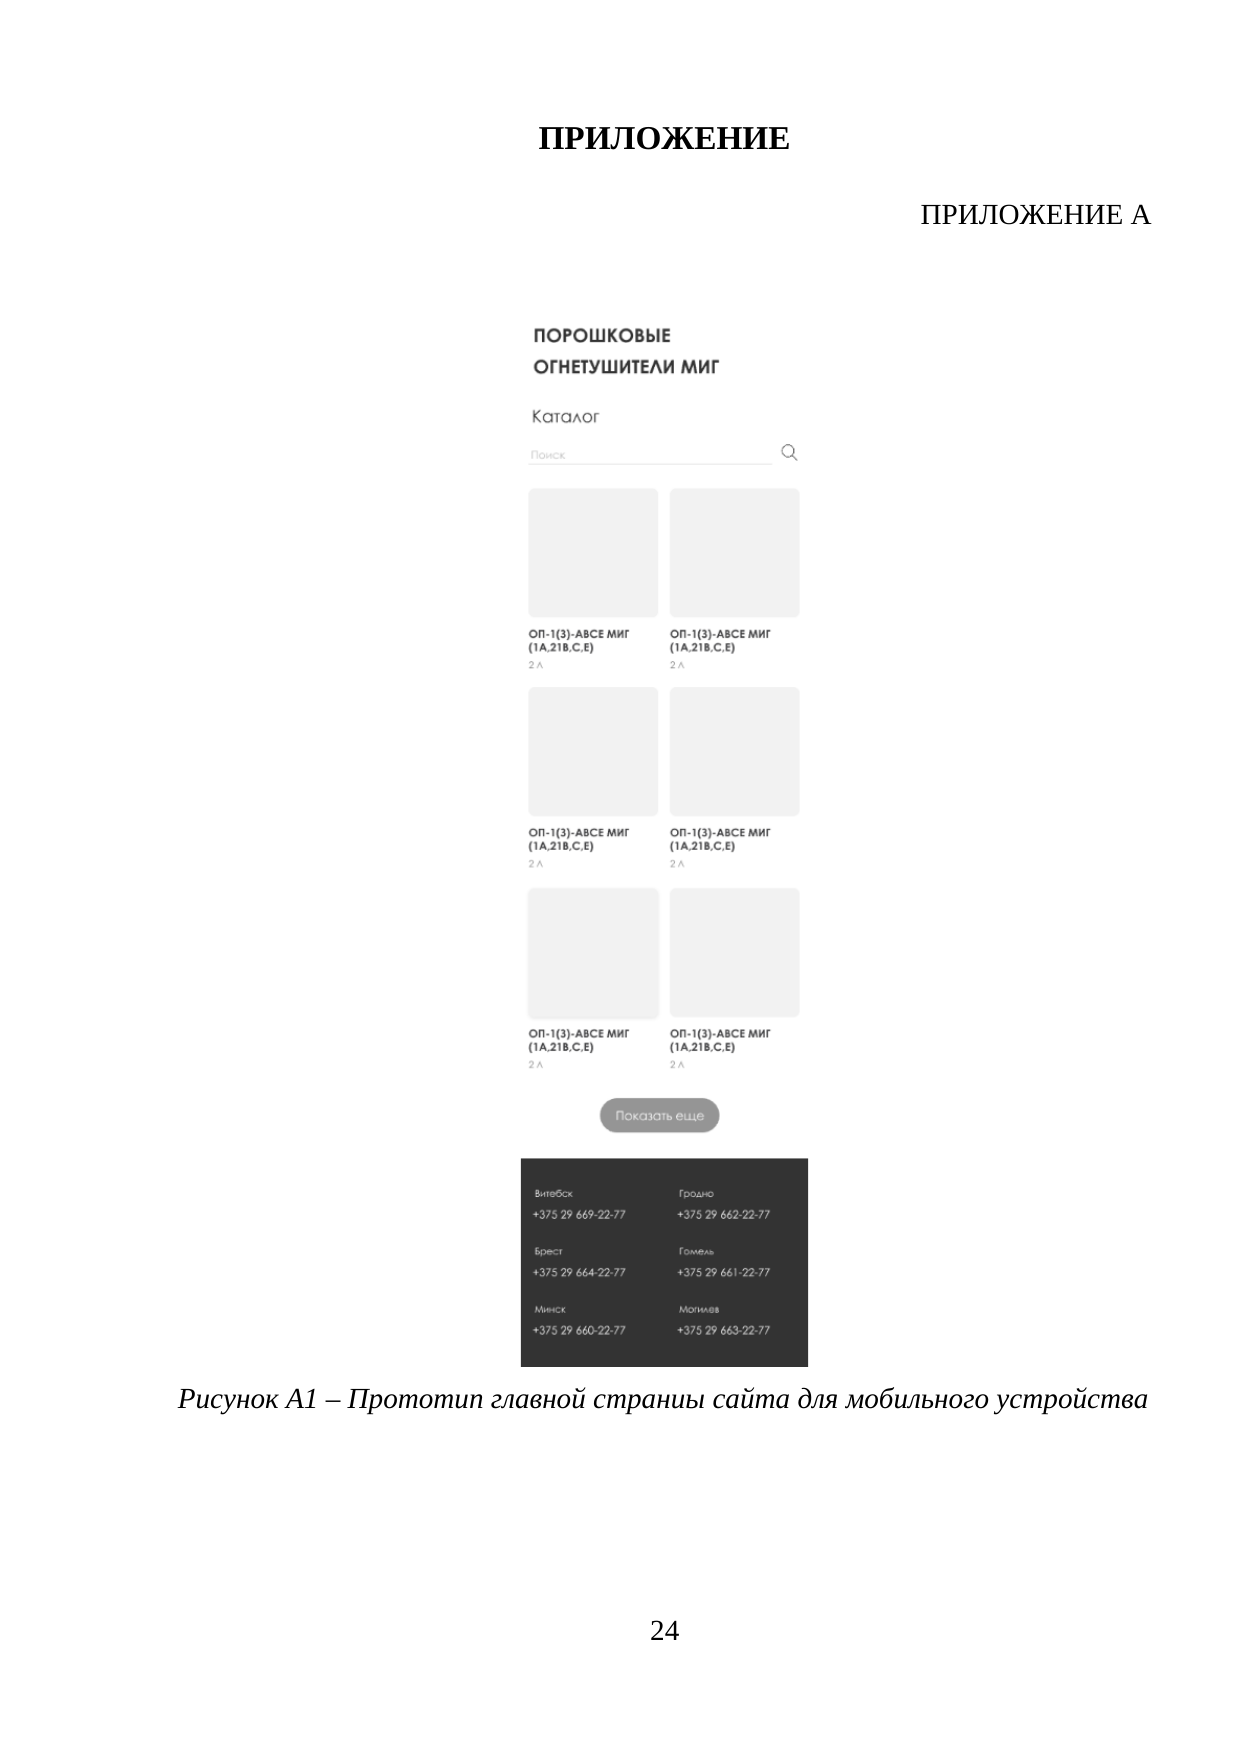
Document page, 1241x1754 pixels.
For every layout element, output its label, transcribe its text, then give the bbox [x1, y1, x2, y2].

subtitle ПРИЛОЖЕНИЕ [177, 118, 1152, 156]
picture [520, 270, 809, 1367]
text Рисунок А1 – Прототип главной страниы сайта для мобильного устройства [177, 1382, 1152, 1415]
text ПРИЛОЖЕНИЕ А [177, 197, 1152, 231]
